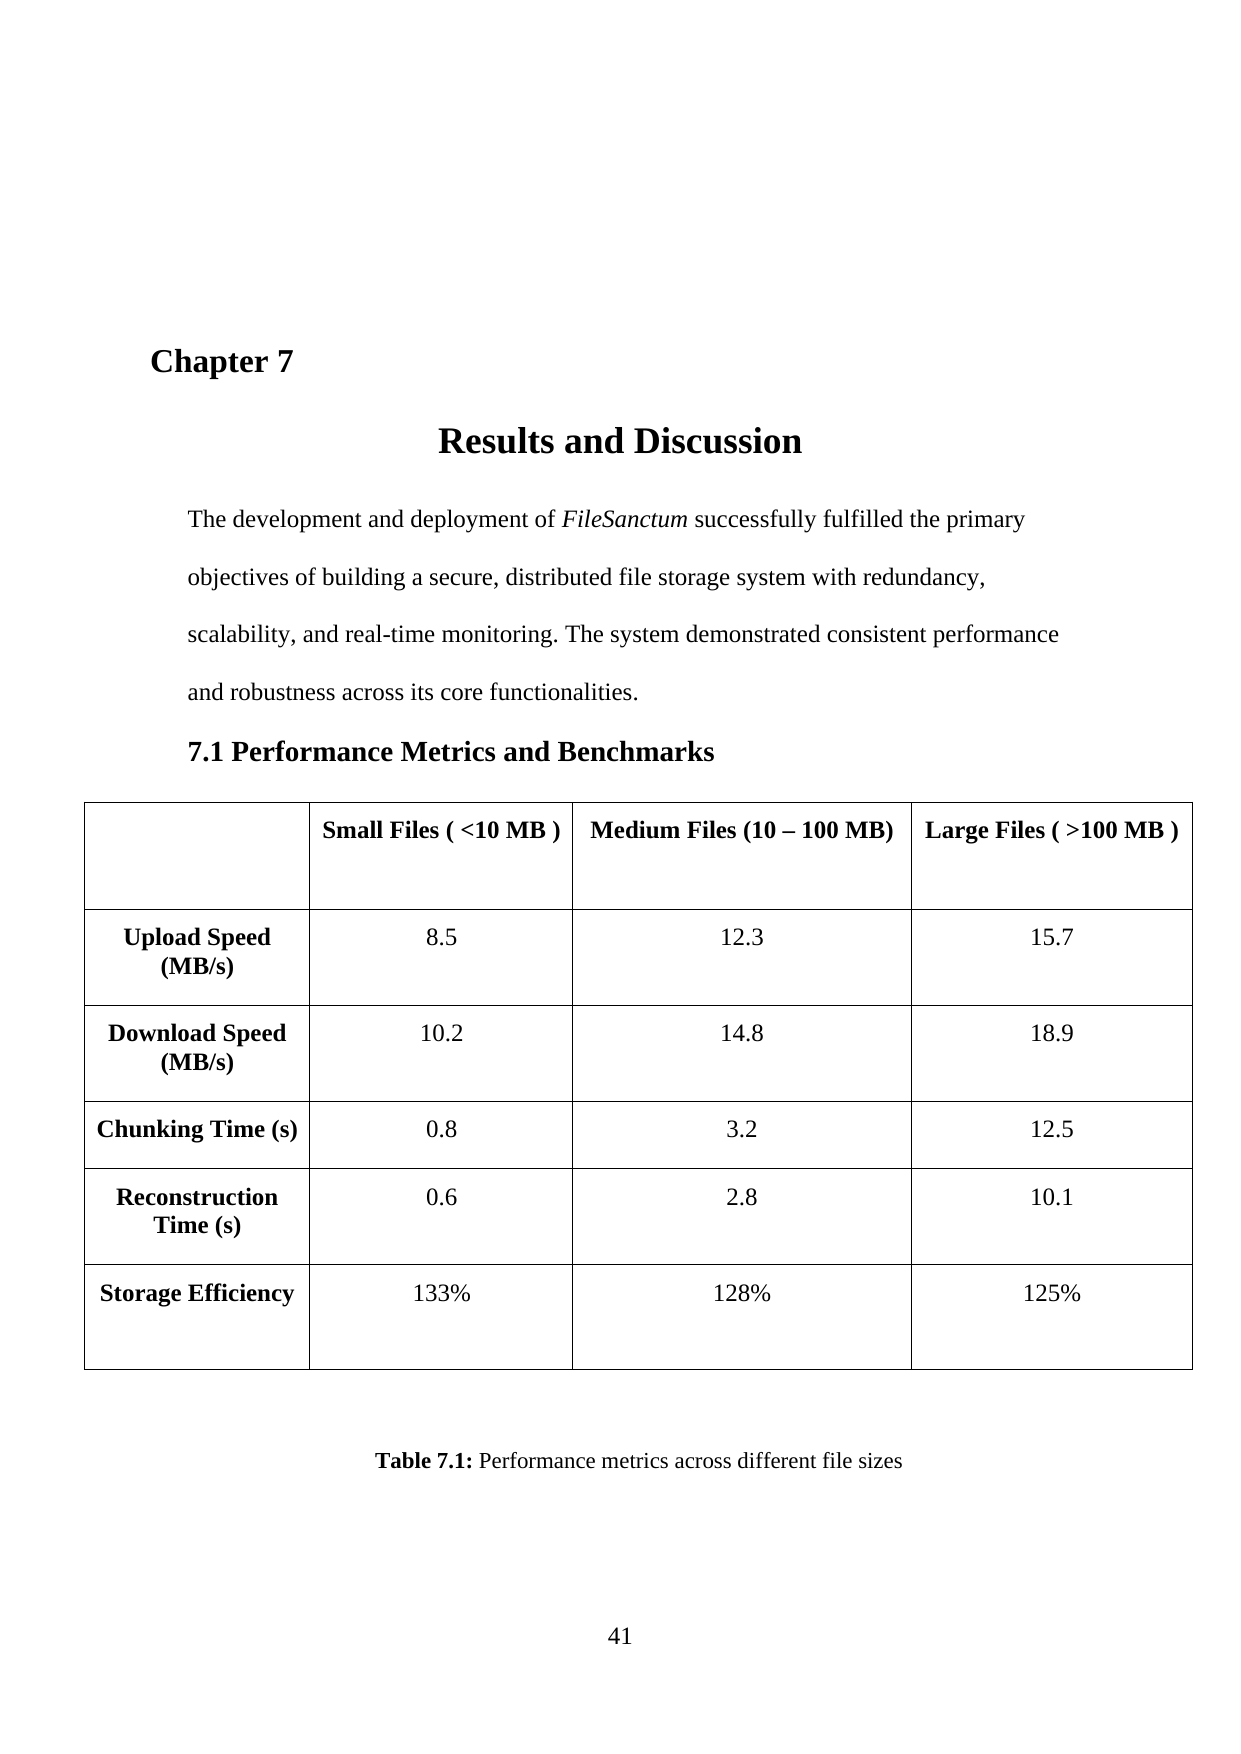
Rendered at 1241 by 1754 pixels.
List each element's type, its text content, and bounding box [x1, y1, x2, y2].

text 7.1 Performance Metrics and Benchmarks [187, 734, 1090, 768]
table_header Small Files ( <10 MB ) [310, 803, 572, 909]
text Chapter 7 [150, 342, 1090, 380]
table_cell 2.8 [573, 1169, 911, 1264]
table_header Medium Files (10 – 100 MB) [573, 803, 911, 909]
table_cell Reconstruction Time (s) [85, 1169, 309, 1264]
table_cell 133% [310, 1265, 572, 1369]
table_cell 14.8 [573, 1006, 911, 1101]
table_cell 15.7 [912, 910, 1192, 1005]
table_cell 10.1 [912, 1169, 1192, 1264]
table_cell 8.5 [310, 910, 572, 1005]
table_cell Download Speed (MB/s) [85, 1006, 309, 1101]
table_cell 0.6 [310, 1169, 572, 1264]
table_cell 12.3 [573, 910, 911, 1005]
table_cell 0.8 [310, 1102, 572, 1168]
table_cell Chunking Time (s) [85, 1102, 309, 1168]
table_cell 128% [573, 1265, 911, 1369]
table_header [85, 803, 309, 909]
text Table 7.1: Performance metrics across different file sizes [300, 1447, 1090, 1473]
text Results and Discussion [150, 418, 1090, 461]
table_cell Storage Efficiency [85, 1265, 309, 1369]
text The development and deployment of FileSanctum successfully fulfilled the primary objectives of building a secure, distributed file storage system with redundancy, scalability, and real-time monitoring. The system demonstrated consistent performance and robustness across its core functionalities. [187, 504, 1090, 706]
table_cell 18.9 [912, 1006, 1192, 1101]
table_cell 3.2 [573, 1102, 911, 1168]
table_cell 125% [912, 1265, 1192, 1369]
table_cell Upload Speed (MB/s) [85, 910, 309, 1005]
table_cell 12.5 [912, 1102, 1192, 1168]
table_header Large Files ( >100 MB ) [912, 803, 1192, 909]
table_cell 10.2 [310, 1006, 572, 1101]
